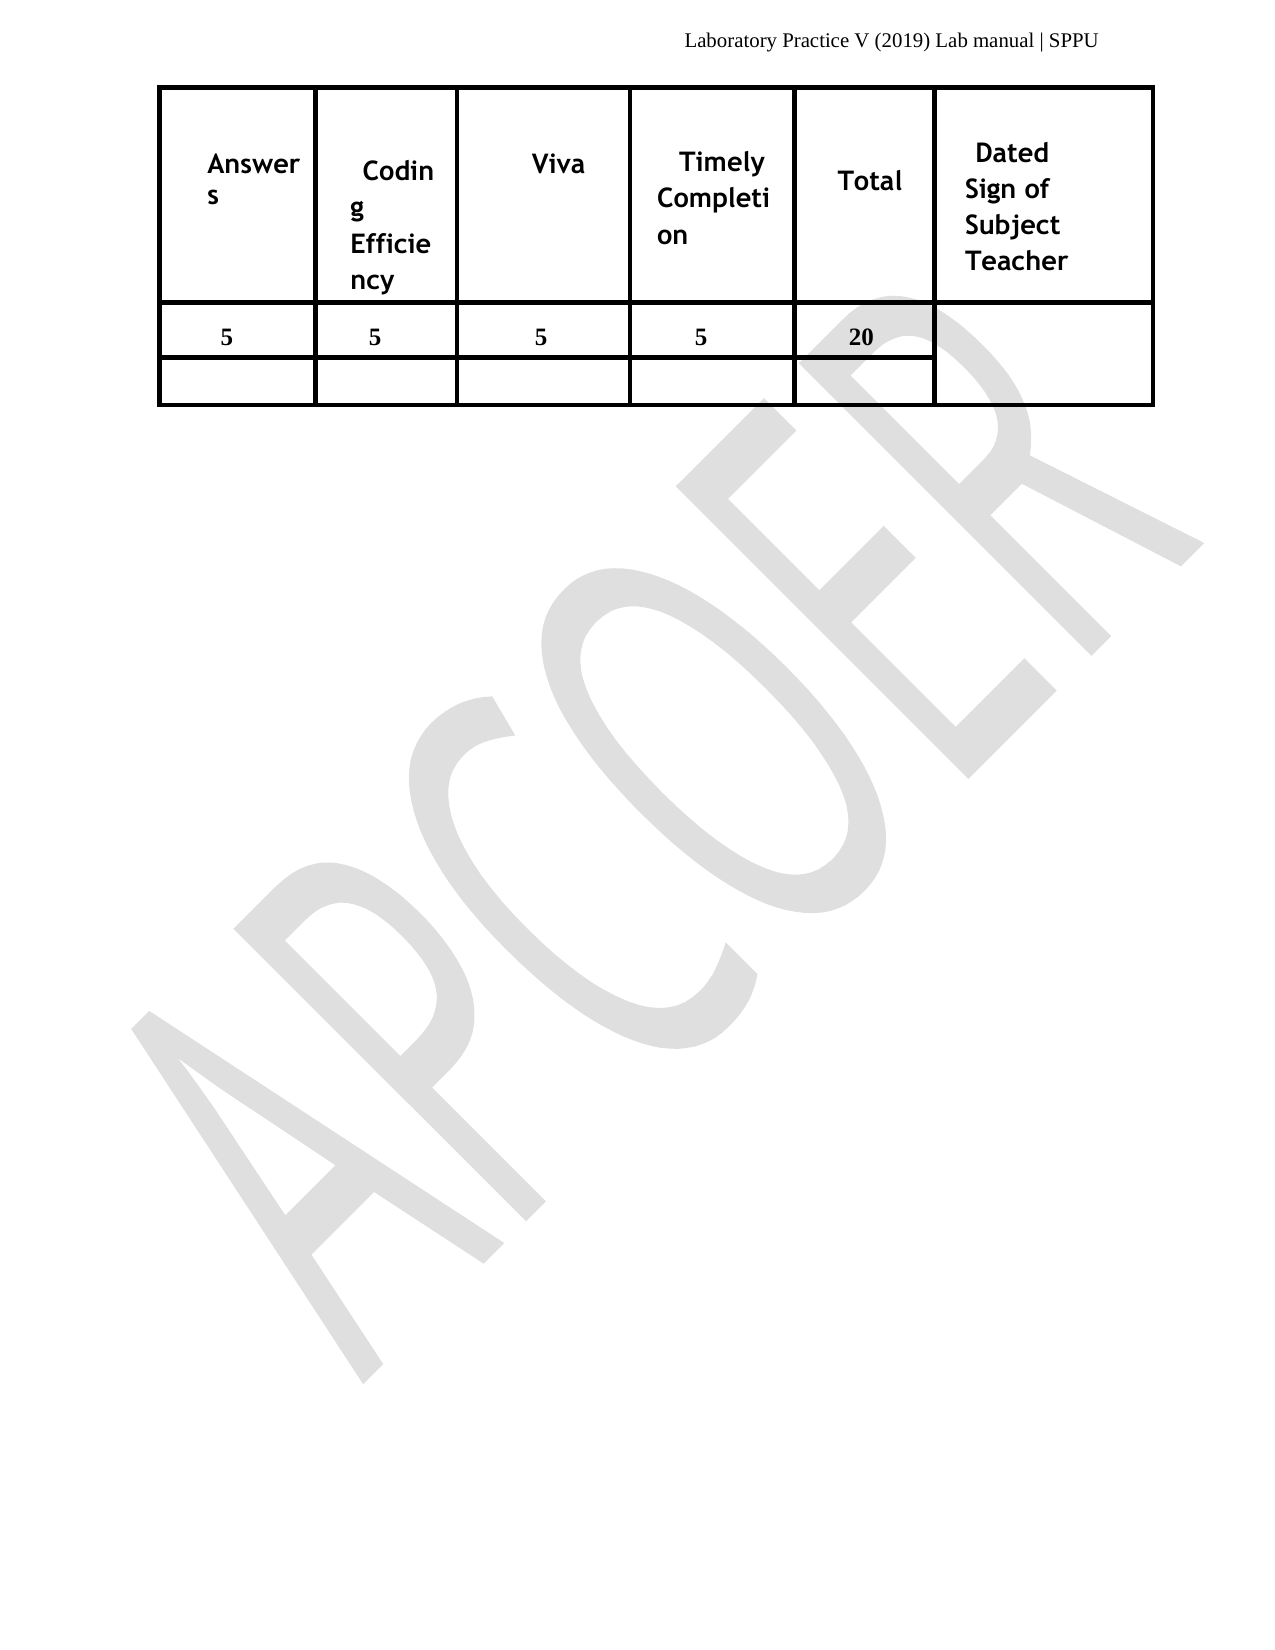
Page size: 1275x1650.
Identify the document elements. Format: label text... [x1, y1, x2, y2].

table_cell [937, 305, 1151, 403]
table_cell [459, 360, 628, 403]
table_cell [632, 360, 792, 403]
table_header Answers [162, 90, 313, 300]
table_cell [162, 360, 313, 403]
table_header Timely Completion [632, 90, 792, 300]
table_header Viva [459, 90, 628, 300]
table_header Coding Efficiency [318, 90, 455, 300]
table_cell 5 [162, 305, 313, 355]
table_cell 5 [459, 305, 628, 355]
table_cell [797, 360, 932, 403]
table_header Total [797, 90, 932, 300]
table_cell [318, 360, 455, 403]
table_header Dated Sign of Subject Teacher [937, 90, 1151, 300]
table_cell 20 [797, 305, 932, 355]
table_cell 5 [632, 305, 792, 355]
table_cell 5 [318, 305, 455, 355]
